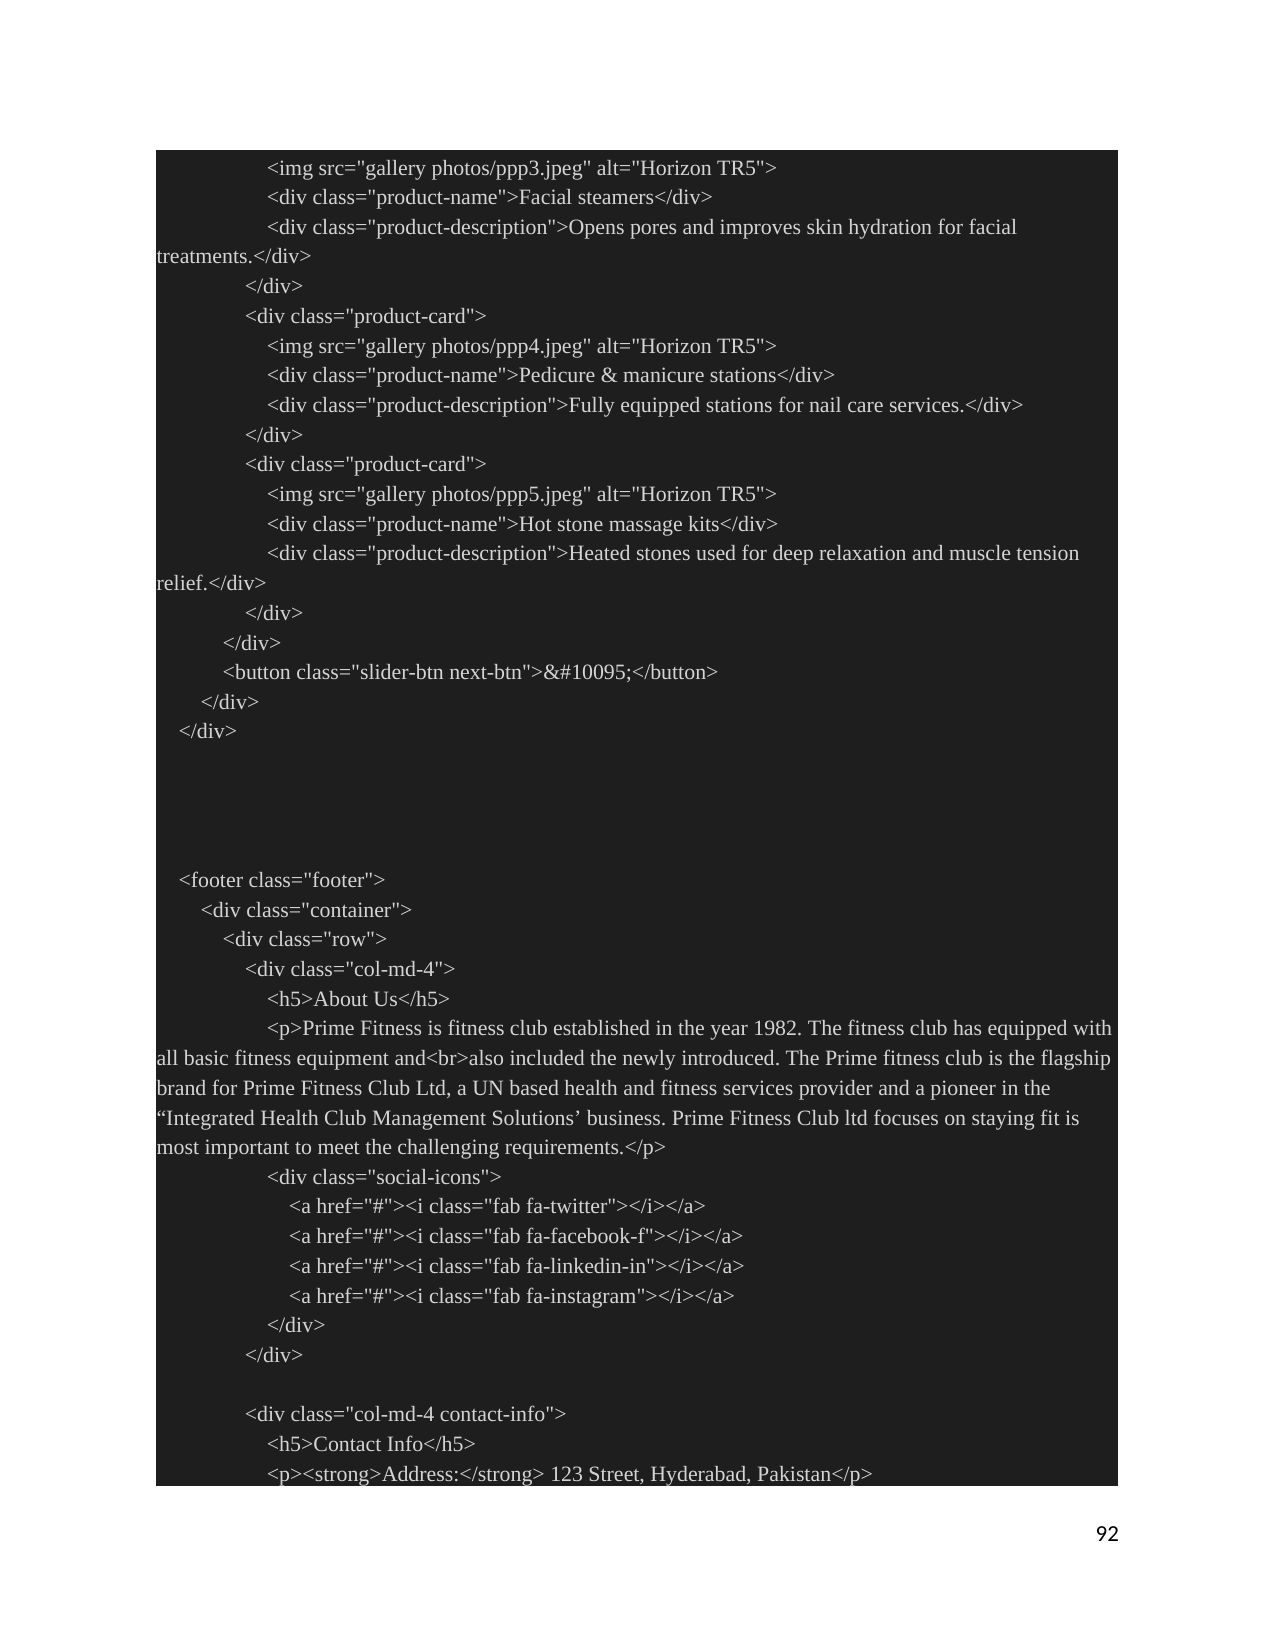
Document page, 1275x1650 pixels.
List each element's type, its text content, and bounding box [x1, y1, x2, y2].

text <p>Prime Fitness is fitness club established in the year 1982. The fitness club has equipped with all basic fitness equipment and<br>also included the newly introduced. The Prime fitness club is the flagship brand for Prime Fitness Club Ltd, a UN based health and fitness services provider and a pioneer in the “Integrated Health Club Management Solutions’ business. Prime Fitness Club ltd focuses on staying fit is most important to meet the challenging requirements.</p> [156, 1011, 1118, 1159]
text <div class="product-description">Fully equipped stations for nail care services.</div> [156, 387, 1118, 417]
text </div> [156, 625, 1118, 655]
text </div> [156, 684, 1118, 714]
text </div> [156, 595, 1118, 625]
text <div class="col-md-4"> [156, 952, 1118, 981]
text <p><strong>Address:</strong> 123 Street, Hyderabad, Pakistan</p> [156, 1456, 1118, 1486]
text </div> [156, 1308, 1118, 1337]
text <div class="product-card"> [156, 447, 1118, 477]
text <div class="social-icons"> [156, 1159, 1118, 1189]
text <h5>Contact Info</h5> [156, 1427, 1118, 1456]
text <div class="product-description">Heated stones used for deep relaxation and muscle tension relief.</div> [156, 536, 1118, 595]
text <img src="gallery photos/ppp5.jpeg" alt="Horizon TR5"> [156, 477, 1118, 506]
text <button class="slider-btn next-btn">&#10095;</button> [156, 655, 1118, 684]
text <div class="product-name">Pedicure & manicure stations</div> [156, 358, 1118, 387]
text <div class="product-name">Hot stone massage kits</div> [156, 506, 1118, 536]
text <footer class="footer"> [156, 862, 1118, 892]
text <div class="product-name">Facial steamers</div> [156, 180, 1118, 209]
text <div class="container"> [156, 892, 1118, 922]
text <div class="product-description">Opens pores and improves skin hydration for facial treatments.</div> [156, 209, 1118, 269]
text <img src="gallery photos/ppp3.jpeg" alt="Horizon TR5"> [156, 150, 1118, 180]
text <a href="#"><i class="fab fa-facebook-f"></i></a> [156, 1219, 1118, 1248]
text </div> [156, 714, 1118, 744]
text </div> [156, 417, 1118, 447]
text <div class="row"> [156, 922, 1118, 952]
text <a href="#"><i class="fab fa-instagram"></i></a> [156, 1278, 1118, 1308]
text <a href="#"><i class="fab fa-linkedin-in"></i></a> [156, 1248, 1118, 1278]
text <h5>About Us</h5> [156, 981, 1118, 1011]
text <div class="col-md-4 contact-info"> [156, 1397, 1118, 1427]
text <a href="#"><i class="fab fa-twitter"></i></a> [156, 1189, 1118, 1219]
text <img src="gallery photos/ppp4.jpeg" alt="Horizon TR5"> [156, 328, 1118, 358]
text </div> [156, 1337, 1118, 1367]
text <div class="product-card"> [156, 298, 1118, 328]
text </div> [156, 269, 1118, 298]
